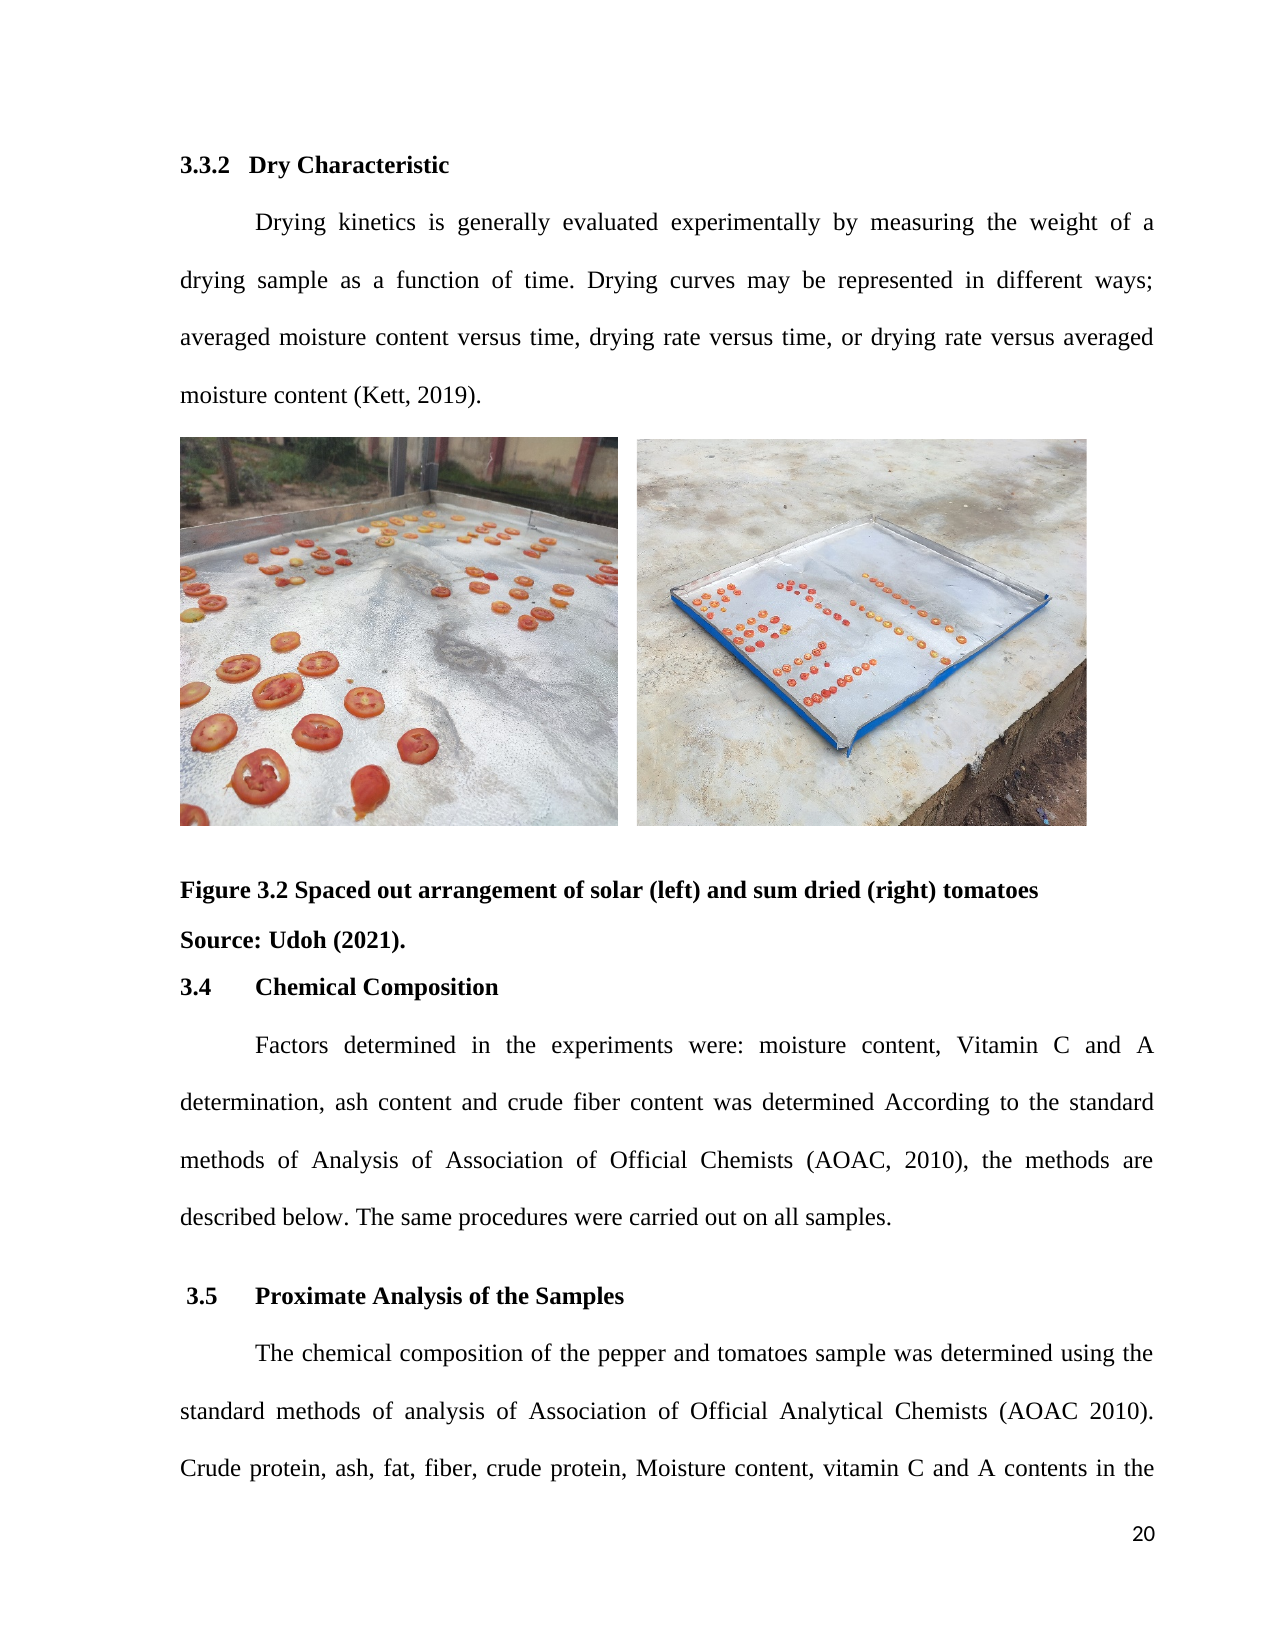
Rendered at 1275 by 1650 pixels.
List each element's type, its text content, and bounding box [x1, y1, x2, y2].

text 3.5 Proximate Analysis of the Samples [180, 1281, 1155, 1309]
picture [180, 437, 618, 826]
text Figure 3.2 Spaced out arrangement of solar (left) and sum dried (right) tomatoes [180, 875, 1155, 904]
text 3.4 Chemical Composition [180, 972, 1155, 1001]
text Drying kinetics is generally evaluated experimentally by measuring the weight of a drying sample as a function of time. Drying curves may be represented in different ways; averaged moisture content versus time, drying rate versus time, or drying rate versus averaged moisture content (Kett, 2019). [180, 207, 1155, 409]
picture [636, 439, 1087, 826]
text Factors determined in the experiments were: moisture content, Vitamin C and A determination, ash content and crude fiber content was determined According to the standard methods of Analysis of Association of Official Chemists (AOAC, 2010), the methods are described below. The same procedures were carried out on all samples. [180, 1030, 1155, 1231]
text Source: Udoh (2021). [180, 925, 1155, 953]
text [180, 1338, 1155, 1482]
text 3.3.2 Dry Characteristic [180, 150, 1155, 179]
